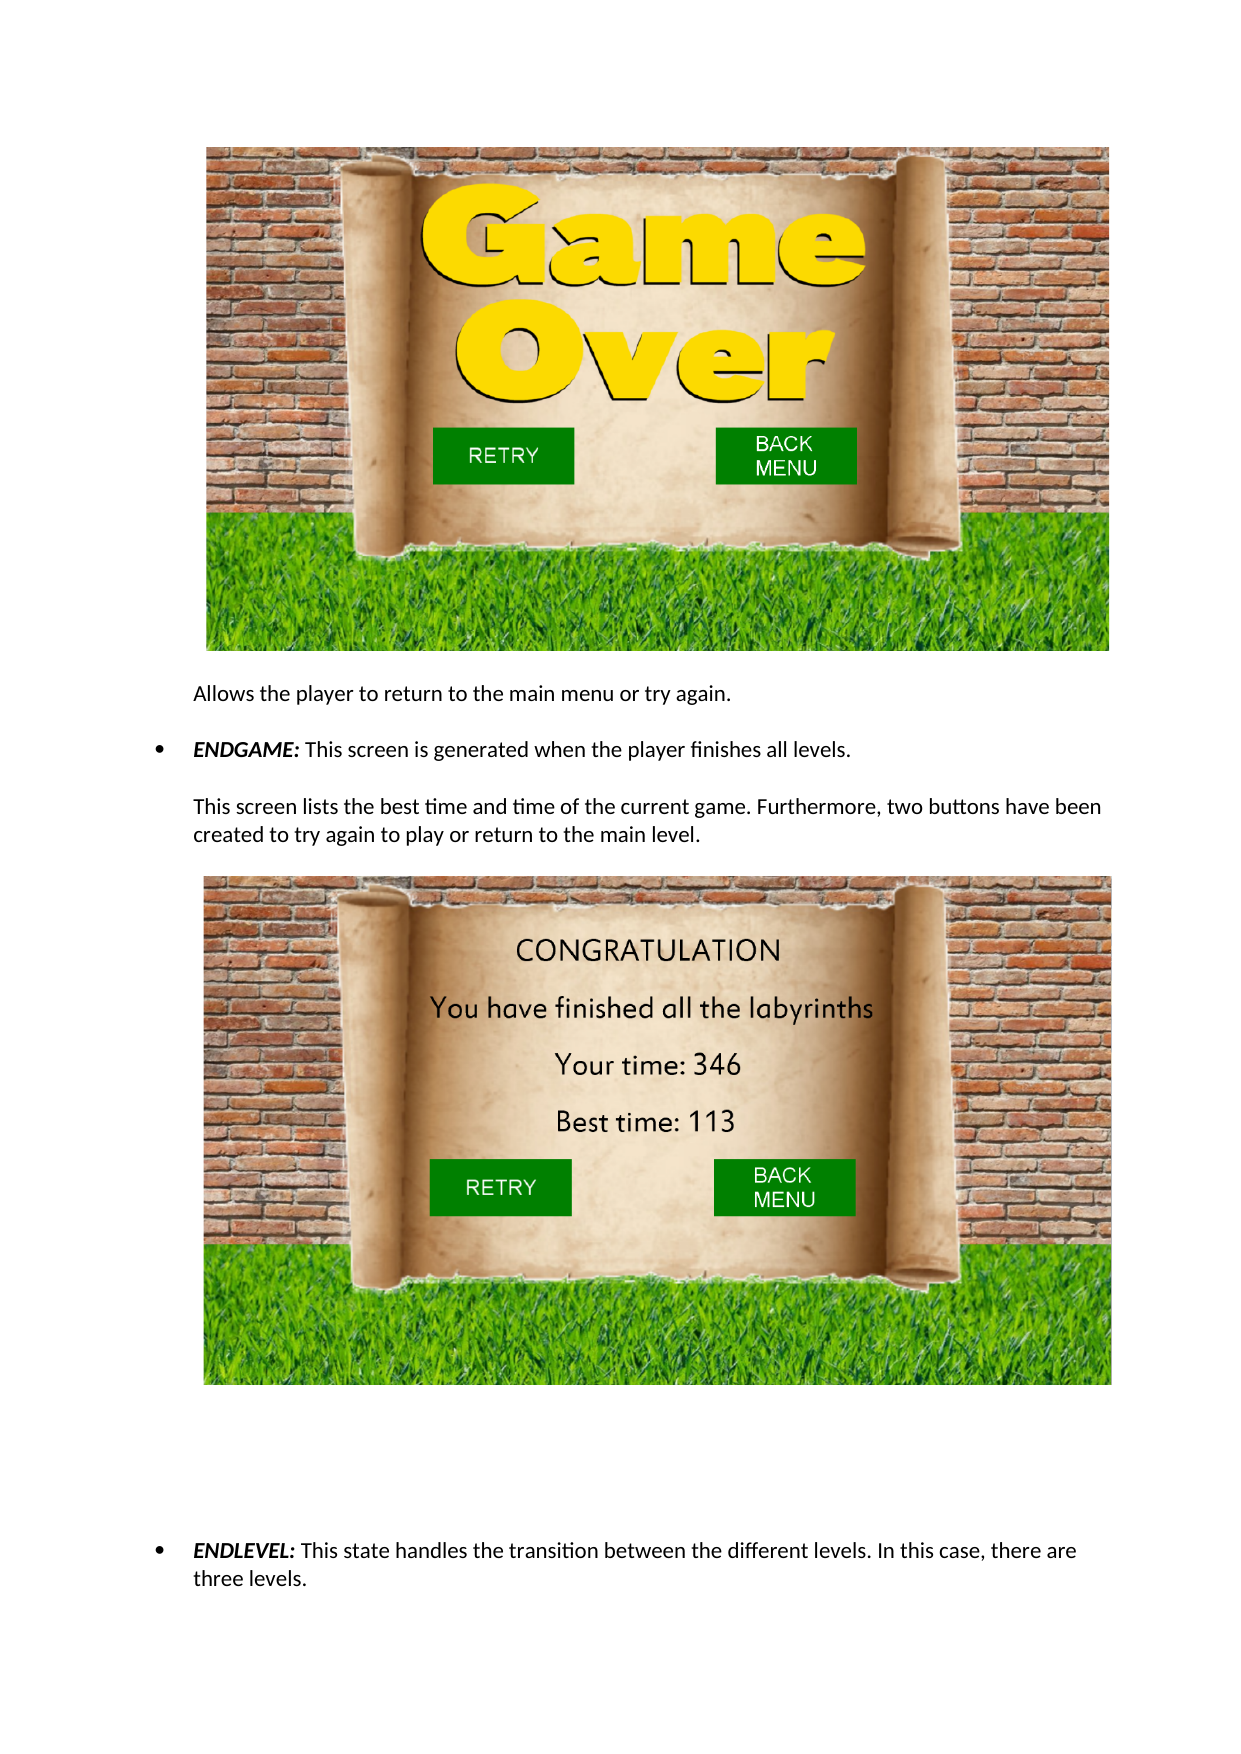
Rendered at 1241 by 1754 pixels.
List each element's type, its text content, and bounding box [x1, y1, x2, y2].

list ENDLEVEL: This state handles the transition between the different levels. In this case, there are three levels. [156, 1536, 1122, 1592]
list Allows the player to return to the main menu or try again. [193, 679, 1122, 707]
picture [206, 147, 1110, 651]
list This screen lists the best time and time of the current game. Furthermore, two buttons have been created to try again to play or return to the main level. [193, 792, 1122, 848]
picture [203, 876, 1112, 1385]
list ENDGAME: This screen is generated when the player finishes all levels. [156, 736, 1122, 764]
